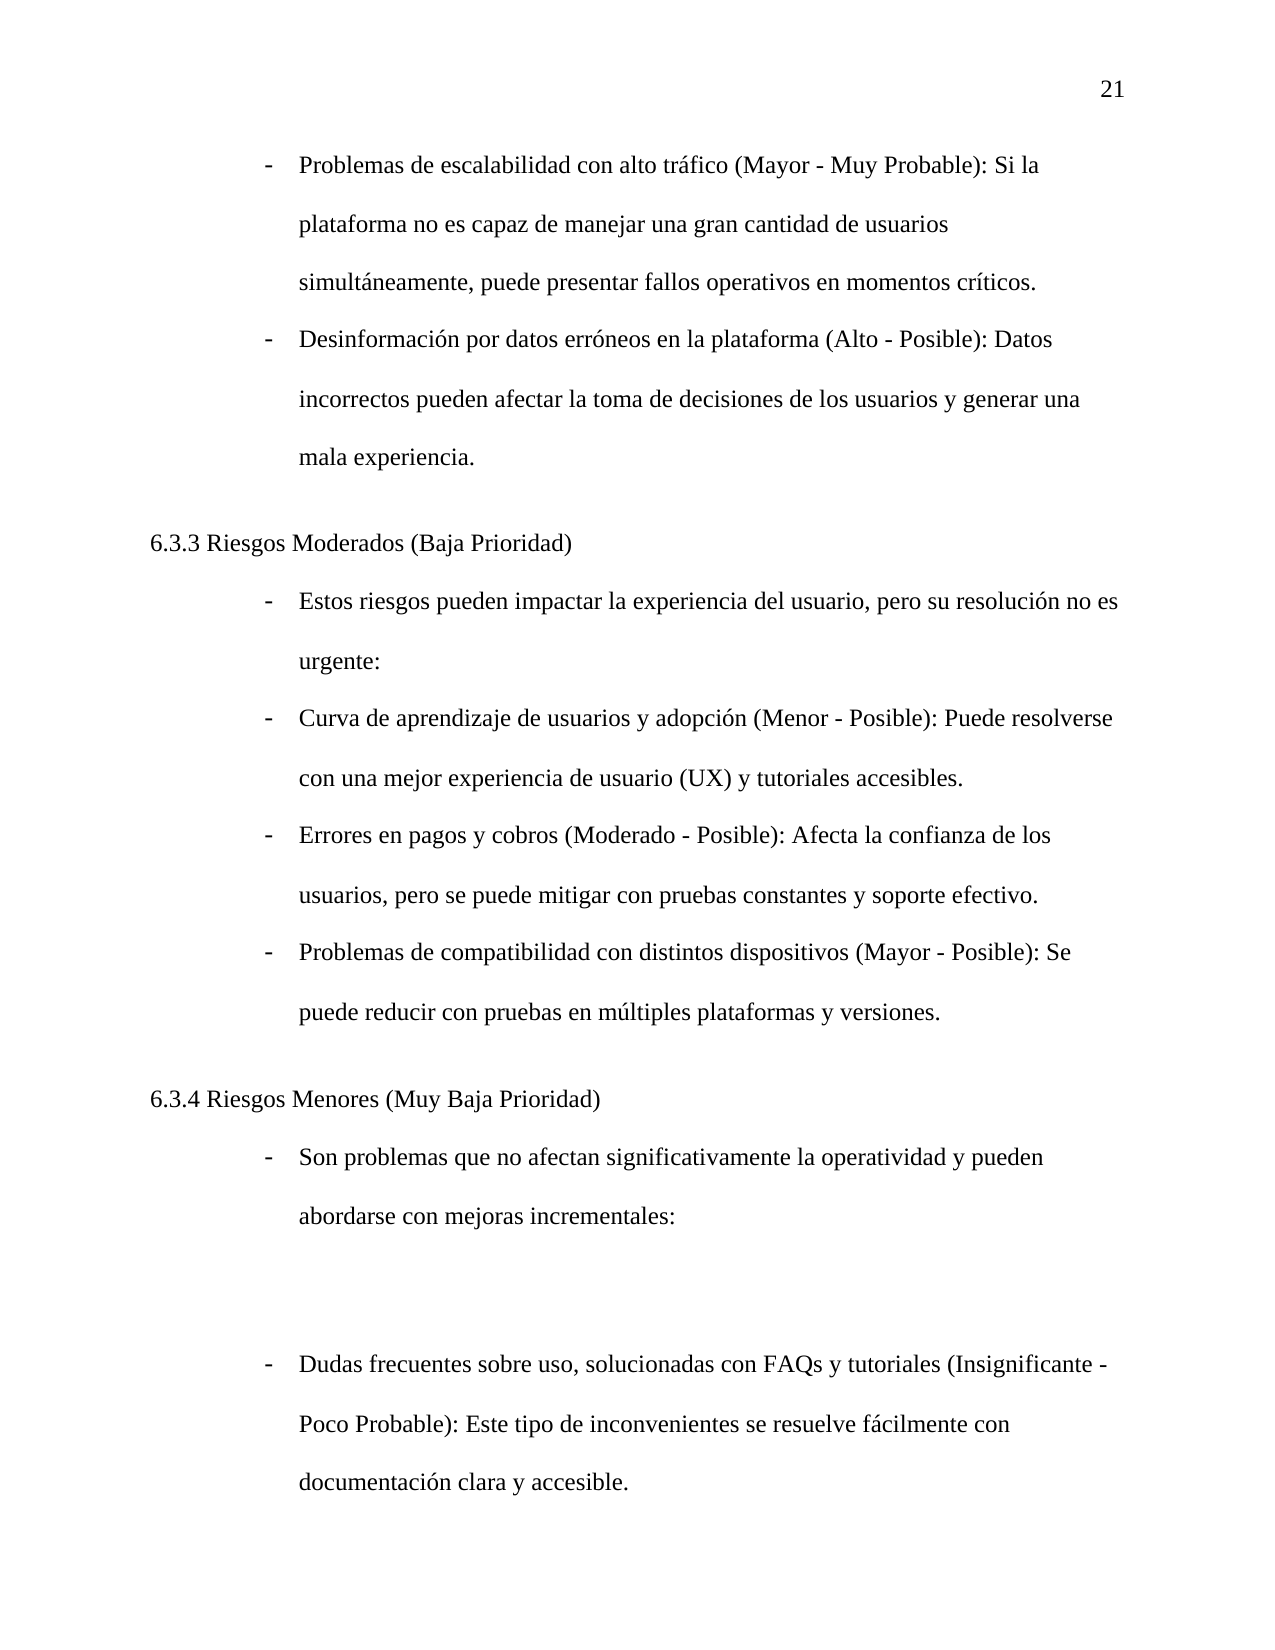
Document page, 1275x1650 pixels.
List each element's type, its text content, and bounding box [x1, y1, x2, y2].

subtitle 6.3.4 Riesgos Menores (Muy Baja Prioridad) [150, 1084, 1125, 1112]
list Son problemas que no afectan significativamente la operatividad y pueden abordarse con mejoras incrementales: [261, 1142, 1125, 1230]
list Problemas de escalabilidad con alto tráfico (Mayor - Muy Probable): Si la plataforma no es capaz de manejar una gran cantidad de usuarios simultáneamente, puede presentar fallos operativos en momentos críticos. [261, 150, 1125, 296]
list Desinformación por datos erróneos en la plataforma (Alto - Posible): Datos incorrectos pueden afectar la toma de decisiones de los usuarios y generar una mala experiencia. [261, 324, 1125, 470]
list Dudas frecuentes sobre uso, solucionadas con FAQs y tutoriales (Insignificante - Poco Probable): Este tipo de inconvenientes se resuelve fácilmente con documentación clara y accesible. [261, 1349, 1125, 1495]
list Errores en pagos y cobros (Moderado - Posible): Afecta la confianza de los usuarios, pero se puede mitigar con pruebas constantes y soporte efectivo. [261, 820, 1125, 909]
list Estos riesgos pueden impactar la experiencia del usuario, pero su resolución no es urgente: [261, 586, 1125, 674]
list Curva de aprendizaje de usuarios y adopción (Menor - Posible): Puede resolverse con una mejor experiencia de usuario (UX) y tutoriales accesibles. [261, 703, 1125, 792]
list Problemas de compatibilidad con distintos dispositivos (Mayor - Posible): Se puede reducir con pruebas en múltiples plataformas y versiones. [261, 937, 1125, 1026]
subtitle 6.3.3 Riesgos Moderados (Baja Prioridad) [150, 528, 1125, 557]
